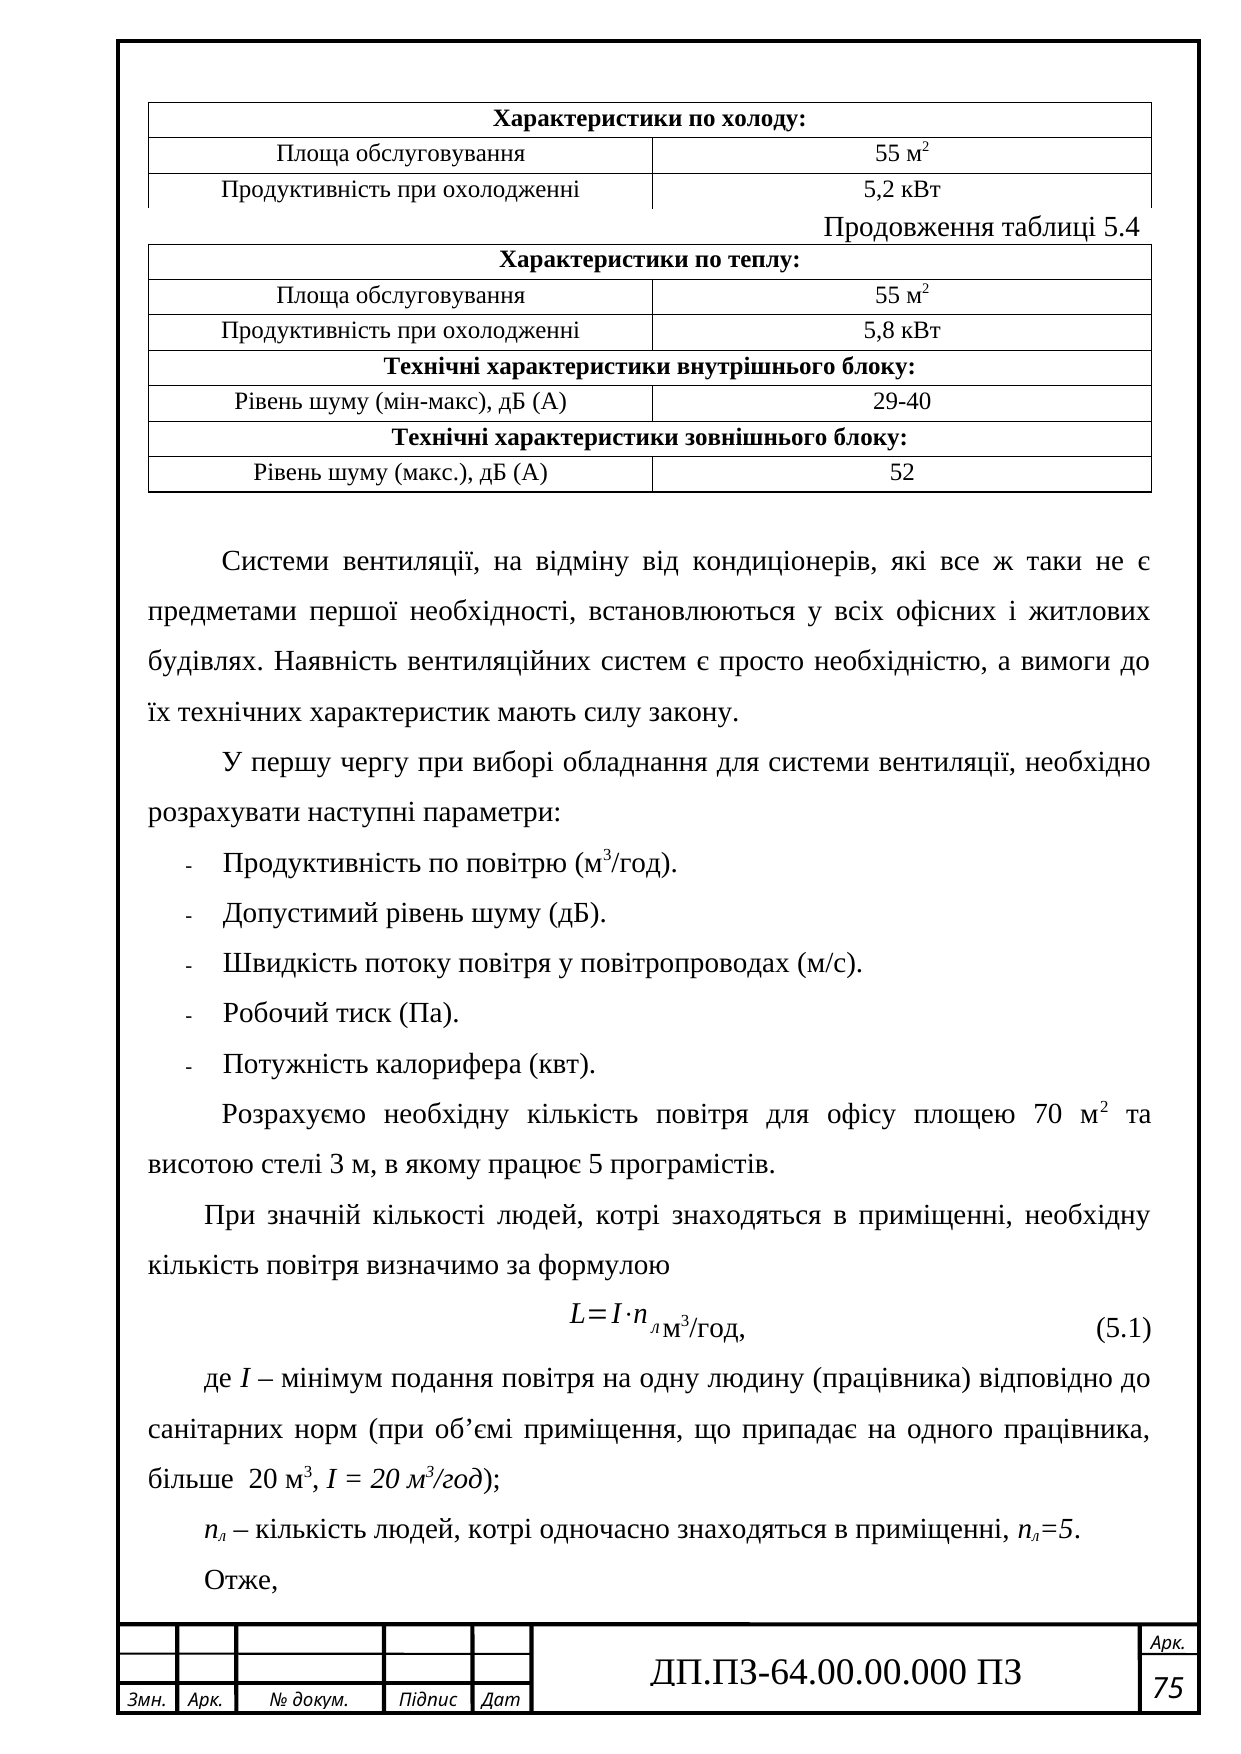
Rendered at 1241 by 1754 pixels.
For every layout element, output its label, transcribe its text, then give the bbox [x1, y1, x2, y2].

text У першу чергу при виборі обладнання для системи вентиляції, необхідно розрахувати наступні параметри: [148, 744, 1152, 828]
table_cell Технічні характеристики внутрішнього блоку: [149, 351, 1151, 385]
table_cell 5,2 кВт [653, 174, 1151, 208]
text Розрахуємо необхідну кількість повітря для офісу площею 70 м2 та висотою стелі 3 м, в якому працює 5 програмістів. [148, 1096, 1152, 1180]
list Потужність калорифера (квт). [185, 1046, 1152, 1079]
table_cell Площа обслуговування [149, 280, 652, 314]
table_cell 5,8 кВт [653, 315, 1151, 350]
table_cell Площа обслуговування [149, 138, 652, 173]
text де І – мінімум подання повітря на одну людину (працівника) відповідно до санітарних норм (при об’ємі приміщення, що припадає на одного працівника, більше 20 м3, I = 20 м3/год); [148, 1361, 1152, 1495]
table_cell 52 [653, 457, 1151, 491]
table_header Характеристики по холоду: [149, 103, 1151, 137]
table_cell Продовження таблиці 5.4 [149, 209, 1151, 243]
text Системи вентиляції, на відміну від кондиціонерів, які все ж таки не є предметами першої необхідності, встановлюються у всіх офісних і житлових будівлях. Наявність вентиляційних систем є просто необхідністю, а вимоги до їх технічних характеристик мають силу закону. [148, 543, 1152, 727]
text м3/год, (5.1) [443, 1297, 1152, 1344]
text nл – кількість людей, котрі одночасно знаходяться в приміщенні, nл=5. [148, 1512, 1152, 1545]
table_cell Характеристики по теплу: [149, 245, 1151, 279]
table_cell 29-40 [653, 386, 1151, 421]
table_cell Продуктивність при охолодженні [149, 174, 652, 208]
table_cell Рівень шуму (макс.), дБ (А) [149, 457, 652, 491]
list Швидкість потоку повітря у повітропроводах (м/с). [185, 945, 1152, 979]
table_cell Рівень шуму (мін-макс), дБ (А) [149, 386, 652, 421]
text Отже, [148, 1562, 1152, 1595]
list Робочий тиск (Па). [185, 996, 1152, 1029]
list Допустимий рівень шуму (дБ). [185, 895, 1152, 928]
table_cell 55 м2 [653, 280, 1151, 314]
table_cell Технічні характеристики зовнішнього блоку: [149, 422, 1151, 456]
list Продуктивність по повітрю (м3/год). [185, 845, 1152, 878]
text При значній кількості людей, котрі знаходяться в приміщенні, необхідну кількість повітря визначимо за формулою [148, 1197, 1152, 1281]
table_cell 55 м2 [653, 138, 1151, 173]
table_cell Продуктивність при охолодженні [149, 315, 652, 350]
